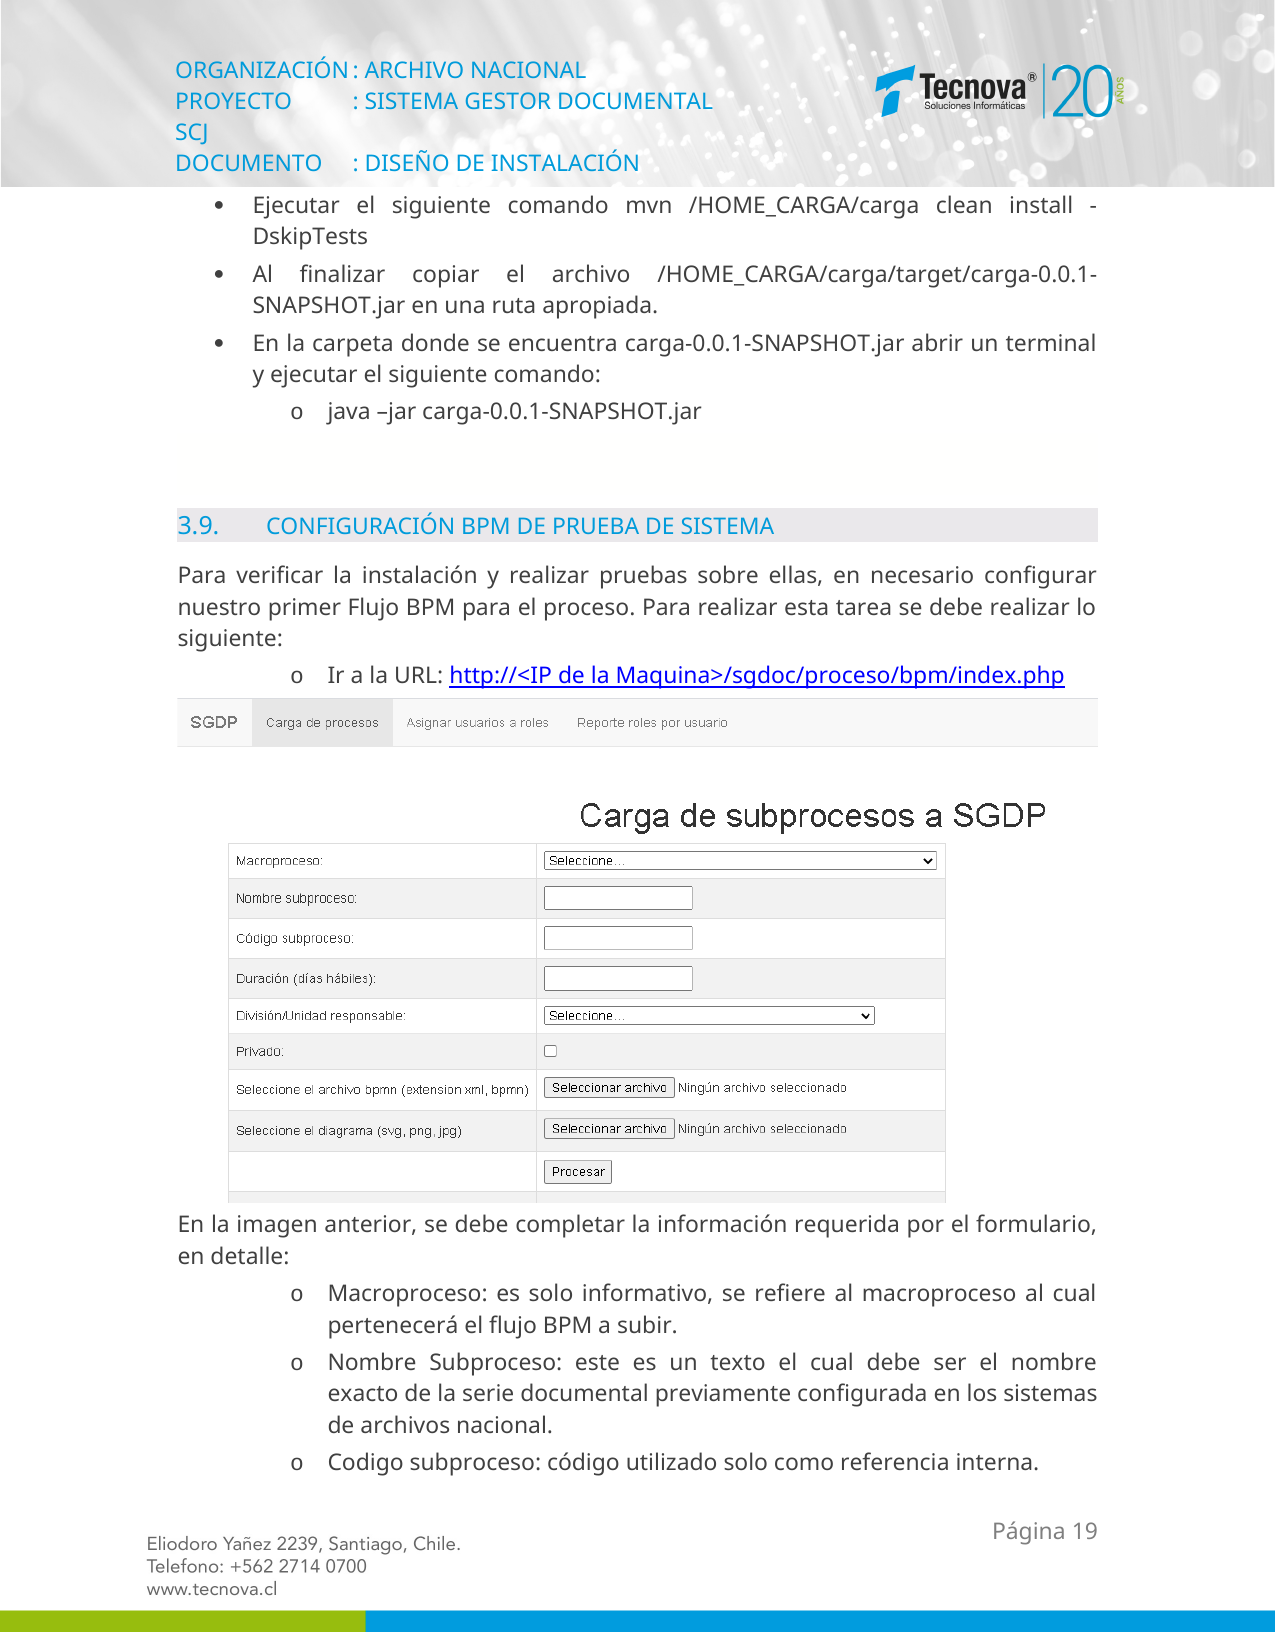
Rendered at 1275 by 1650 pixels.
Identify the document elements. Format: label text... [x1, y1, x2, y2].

text Para verificar la instalación y realizar pruebas sobre ellas, en necesario configurar nuestro primer Flujo BPM para el proceso. Para realizar esta tarea se debe realizar lo siguiente: [177, 559, 1098, 653]
list Al finalizar copiar el archivo /HOME_CARGA/carga/target/carga-0.0.1-SNAPSHOT.jar en una ruta apropiada. [215, 258, 1098, 320]
list Ejecutar el siguiente comando mvn /HOME_CARGA/carga clean install -DskipTests [215, 189, 1098, 251]
list java –jar carga-0.0.1-SNAPSHOT.jar [290, 395, 1098, 427]
picture [0, 0, 1275, 187]
list Nombre Subproceso: este es un texto el cual debe ser el nombre exacto de la serie documental previamente configurada en los sistemas de archivos nacional. [290, 1346, 1098, 1440]
picture [177, 697, 1098, 1203]
picture [0, 1518, 1275, 1632]
list Ir a la URL: http://<IP de la Maquina>/sgdoc/proceso/bpm/index.php [290, 659, 1098, 691]
list Macroproceso: es solo informativo, se refiere al macroproceso al cual pertenecerá el flujo BPM a subir. [290, 1277, 1098, 1340]
list Codigo subproceso: código utilizado solo como referencia interna. [290, 1446, 1098, 1477]
list Configuración BPM de prueba de sistema [177, 508, 1098, 542]
list En la carpeta donde se encuentra carga-0.0.1-SNAPSHOT.jar abrir un terminal y ejecutar el siguiente comando: [215, 326, 1098, 389]
text En la imagen anterior, se debe completar la información requerida por el formulario, en detalle: [177, 1208, 1098, 1271]
